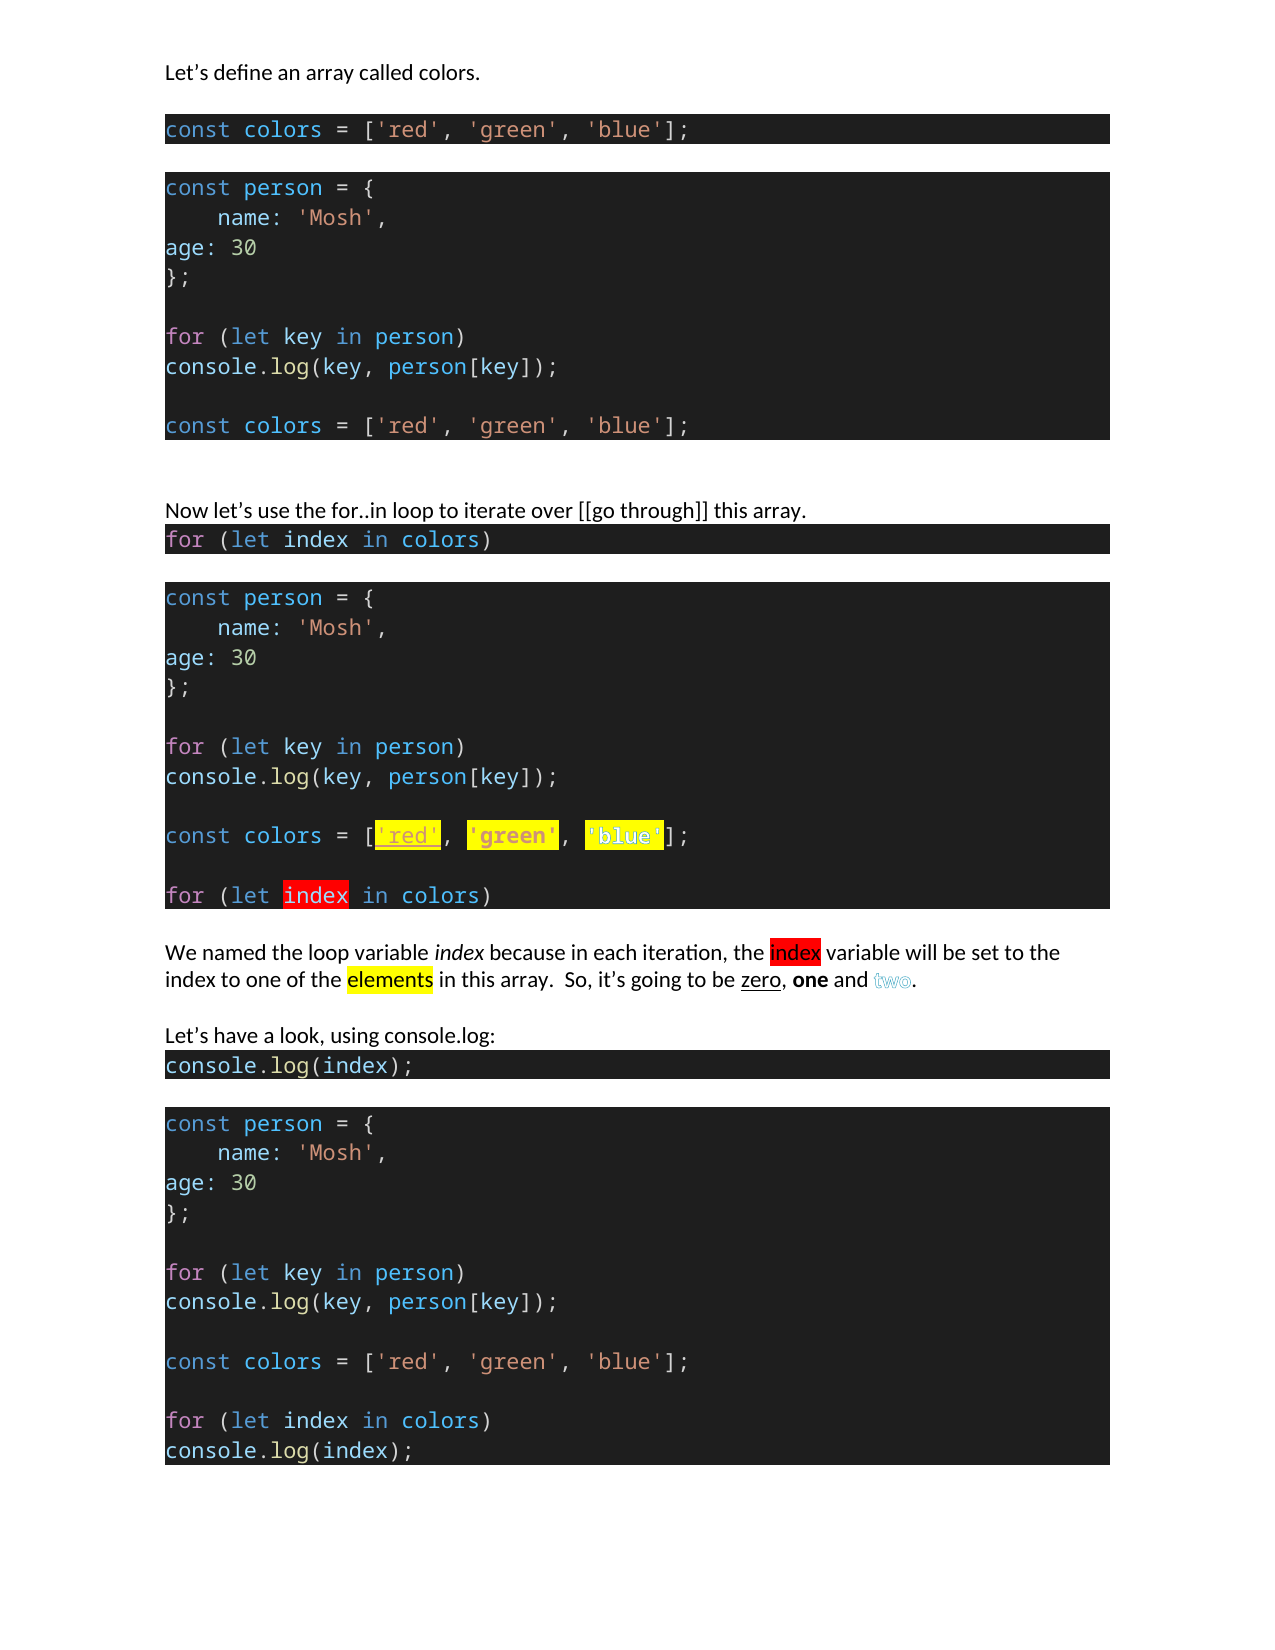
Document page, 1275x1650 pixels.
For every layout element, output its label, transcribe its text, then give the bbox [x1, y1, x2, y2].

text const colors = ['red', 'green', 'blue']; [165, 114, 1110, 144]
text Now let’s use the for..in loop to iterate over [[go through]] this array. [165, 496, 1110, 524]
text console.log(key, person[key]); [165, 1286, 1110, 1316]
text for (let index in colors) [349, 880, 1110, 909]
text console.log(key, person[key]); [165, 351, 1110, 380]
text age: 30 [165, 1167, 1110, 1197]
text const colors = ['red', 'green', 'blue']; [664, 820, 1110, 850]
text const person = { [165, 1107, 1110, 1137]
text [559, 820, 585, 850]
text const person = { [165, 172, 1110, 202]
text name: 'Mosh', [165, 1137, 1110, 1167]
text for (let index in colors) [165, 880, 283, 909]
text Let’s have a look, using console.log: [165, 1022, 1110, 1050]
text console.log(index); [165, 1435, 1110, 1465]
text console.log(index); [165, 1050, 1110, 1079]
text name: 'Mosh', [165, 202, 1110, 231]
text const colors = ['red', 'green', 'blue']; [165, 820, 375, 850]
text console.log(key, person[key]); [165, 761, 1110, 790]
text for (let key in person) [165, 1256, 1110, 1286]
text const person = { [165, 582, 1110, 612]
text age: 30 [165, 641, 1110, 671]
text for (let key in person) [165, 731, 1110, 761]
text name: 'Mosh', [165, 612, 1110, 641]
text for (let index in colors) [165, 1405, 1110, 1435]
text We named the loop variable index because in each iteration, the index variable will be set to the index to one of the elements in this array. So, it’s going to be zero, one and two. [165, 938, 1110, 994]
text }; [165, 261, 1110, 291]
text }; [165, 671, 1110, 701]
text for (let key in person) [165, 321, 1110, 351]
text const colors = ['red', 'green', 'blue']; [165, 410, 1110, 440]
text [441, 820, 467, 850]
text for (let index in colors) [165, 524, 1110, 554]
text const colors = ['red', 'green', 'blue']; [165, 1346, 1110, 1376]
text age: 30 [165, 231, 1110, 261]
text }; [165, 1197, 1110, 1227]
text Let’s define an array called colors. [165, 58, 1110, 86]
